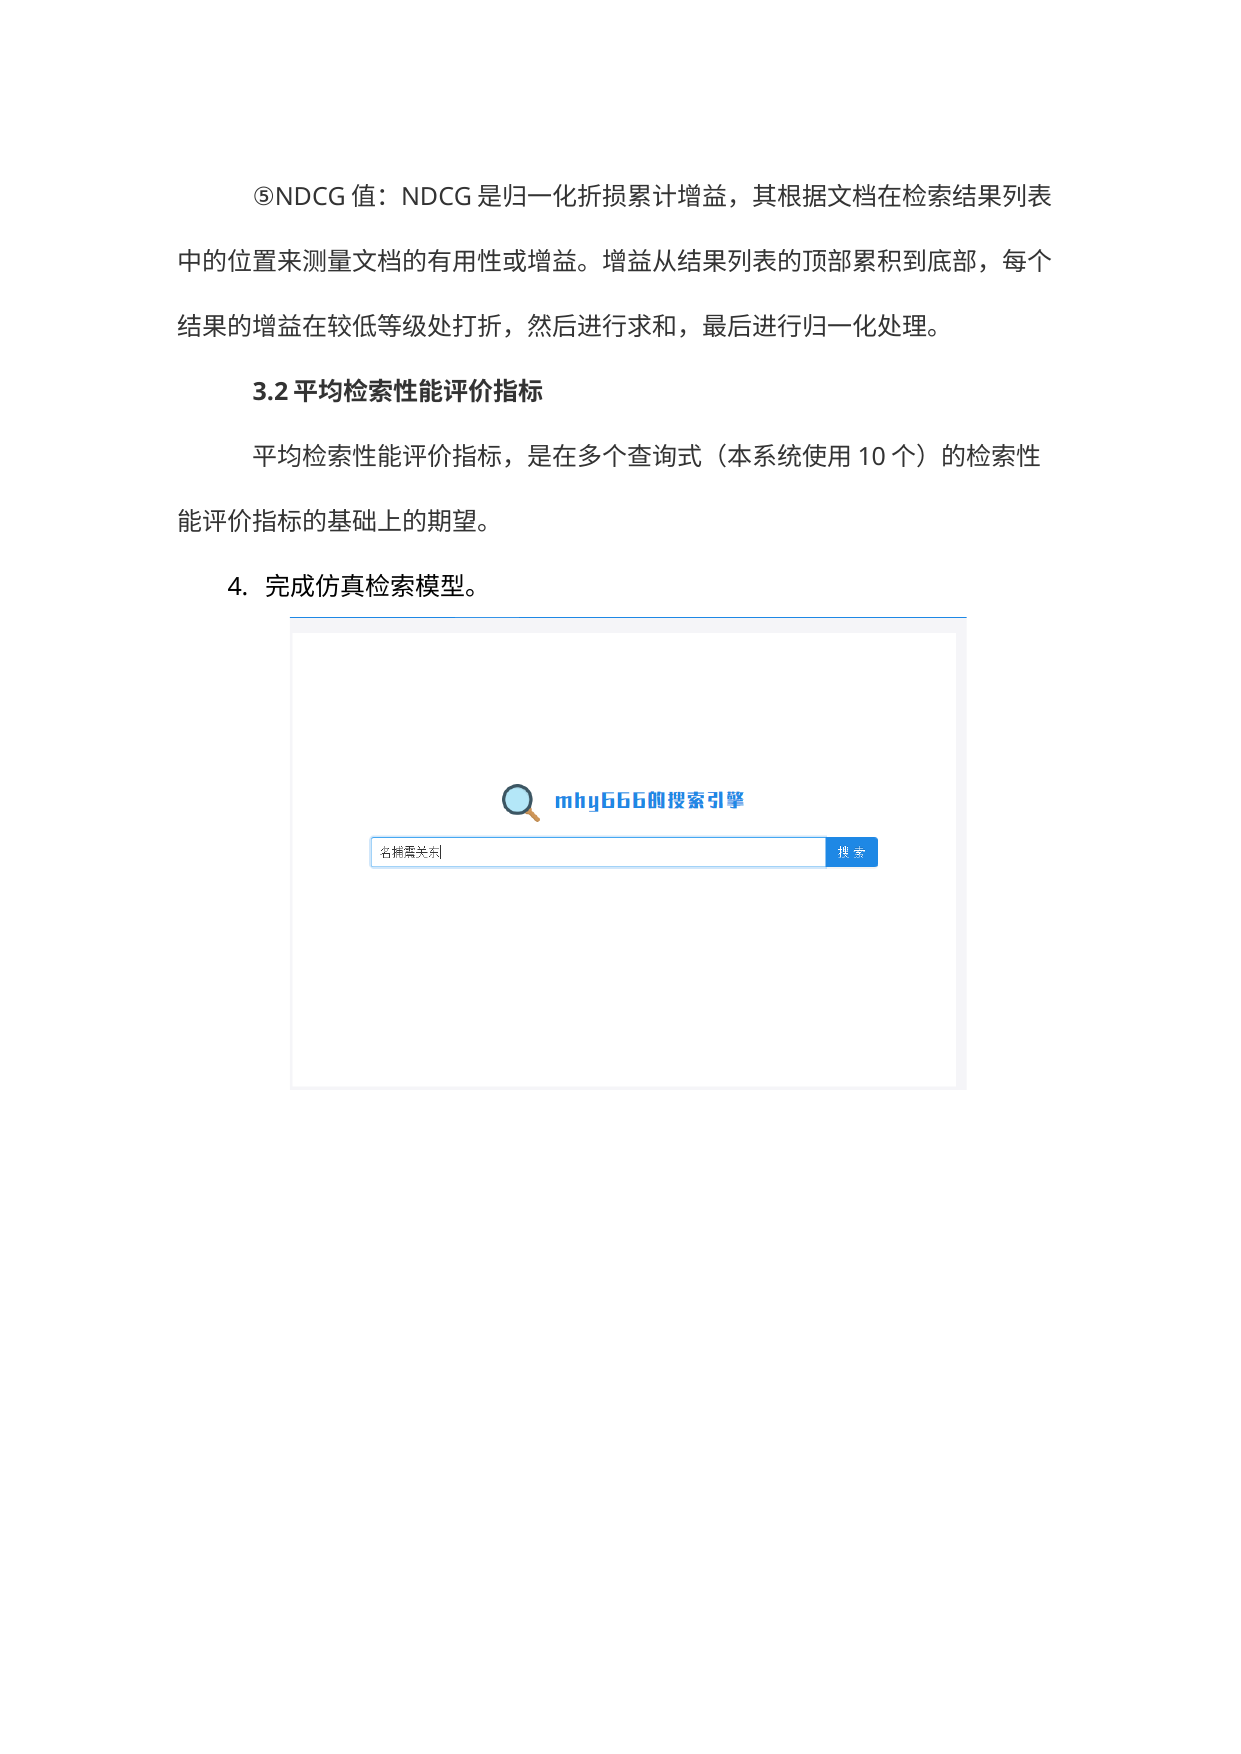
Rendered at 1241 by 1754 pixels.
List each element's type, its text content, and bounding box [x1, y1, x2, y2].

text ⑤NDCG值：NDCG是归一化折损累计增益，其根据文档在检索结果列表中的位置来测量文档的有用性或增益。增益从结果列表的顶部累积到底部，每个结果的增益在较低等级处打折，然后进行求和，最后进行归一化处理。 [177, 162, 1063, 357]
picture [289, 617, 967, 1090]
text 平均检索性能评价指标，是在多个查询式（本系统使用10个）的检索性能评价指标的基础上的期望。 [177, 422, 1063, 552]
text 4. 完成仿真检索模型。 [177, 552, 1063, 617]
text 3.2平均检索性能评价指标 [177, 357, 1063, 422]
